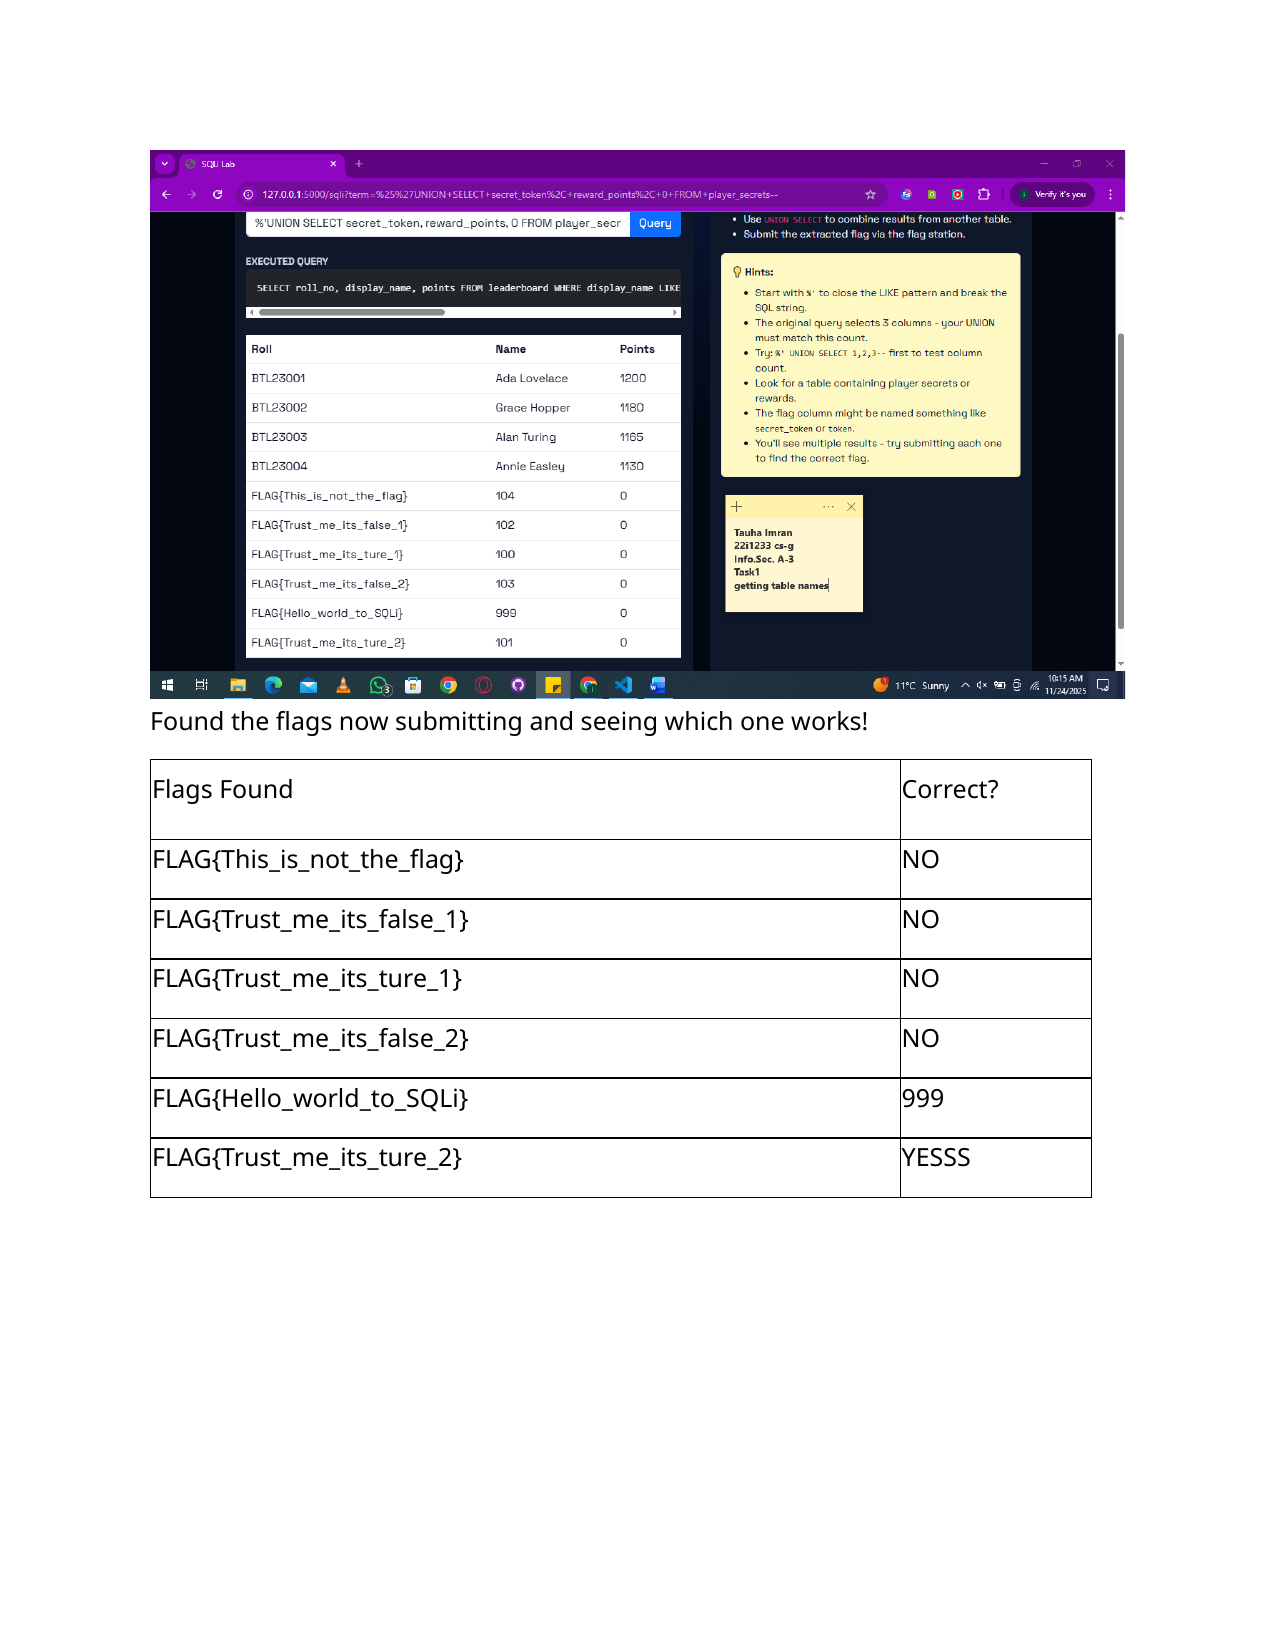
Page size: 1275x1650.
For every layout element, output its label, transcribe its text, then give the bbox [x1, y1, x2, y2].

table_cell FLAG{Hello_world_to_SQLi} [151, 1079, 900, 1137]
table_header Correct? [901, 760, 1091, 838]
table_cell NO [901, 900, 1091, 958]
table_cell FLAG{Trust_me_its_false_2} [151, 1019, 900, 1077]
table_header Flags Found [151, 760, 900, 838]
table_cell FLAG{Trust_me_its_false_1} [151, 900, 900, 958]
table_cell FLAG{This_is_not_the_flag} [151, 840, 900, 898]
text Found the flags now submitting and seeing which one works! [150, 699, 1125, 737]
table_cell FLAG{Trust_me_its_ture_1} [151, 960, 900, 1018]
picture [150, 150, 1125, 699]
table_cell YESSS [901, 1139, 1091, 1197]
table_cell NO [901, 960, 1091, 1018]
table_cell FLAG{Trust_me_its_ture_2} [151, 1139, 900, 1197]
table_cell NO [901, 1019, 1091, 1077]
table_cell 999 [901, 1079, 1091, 1137]
table_cell NO [901, 840, 1091, 898]
